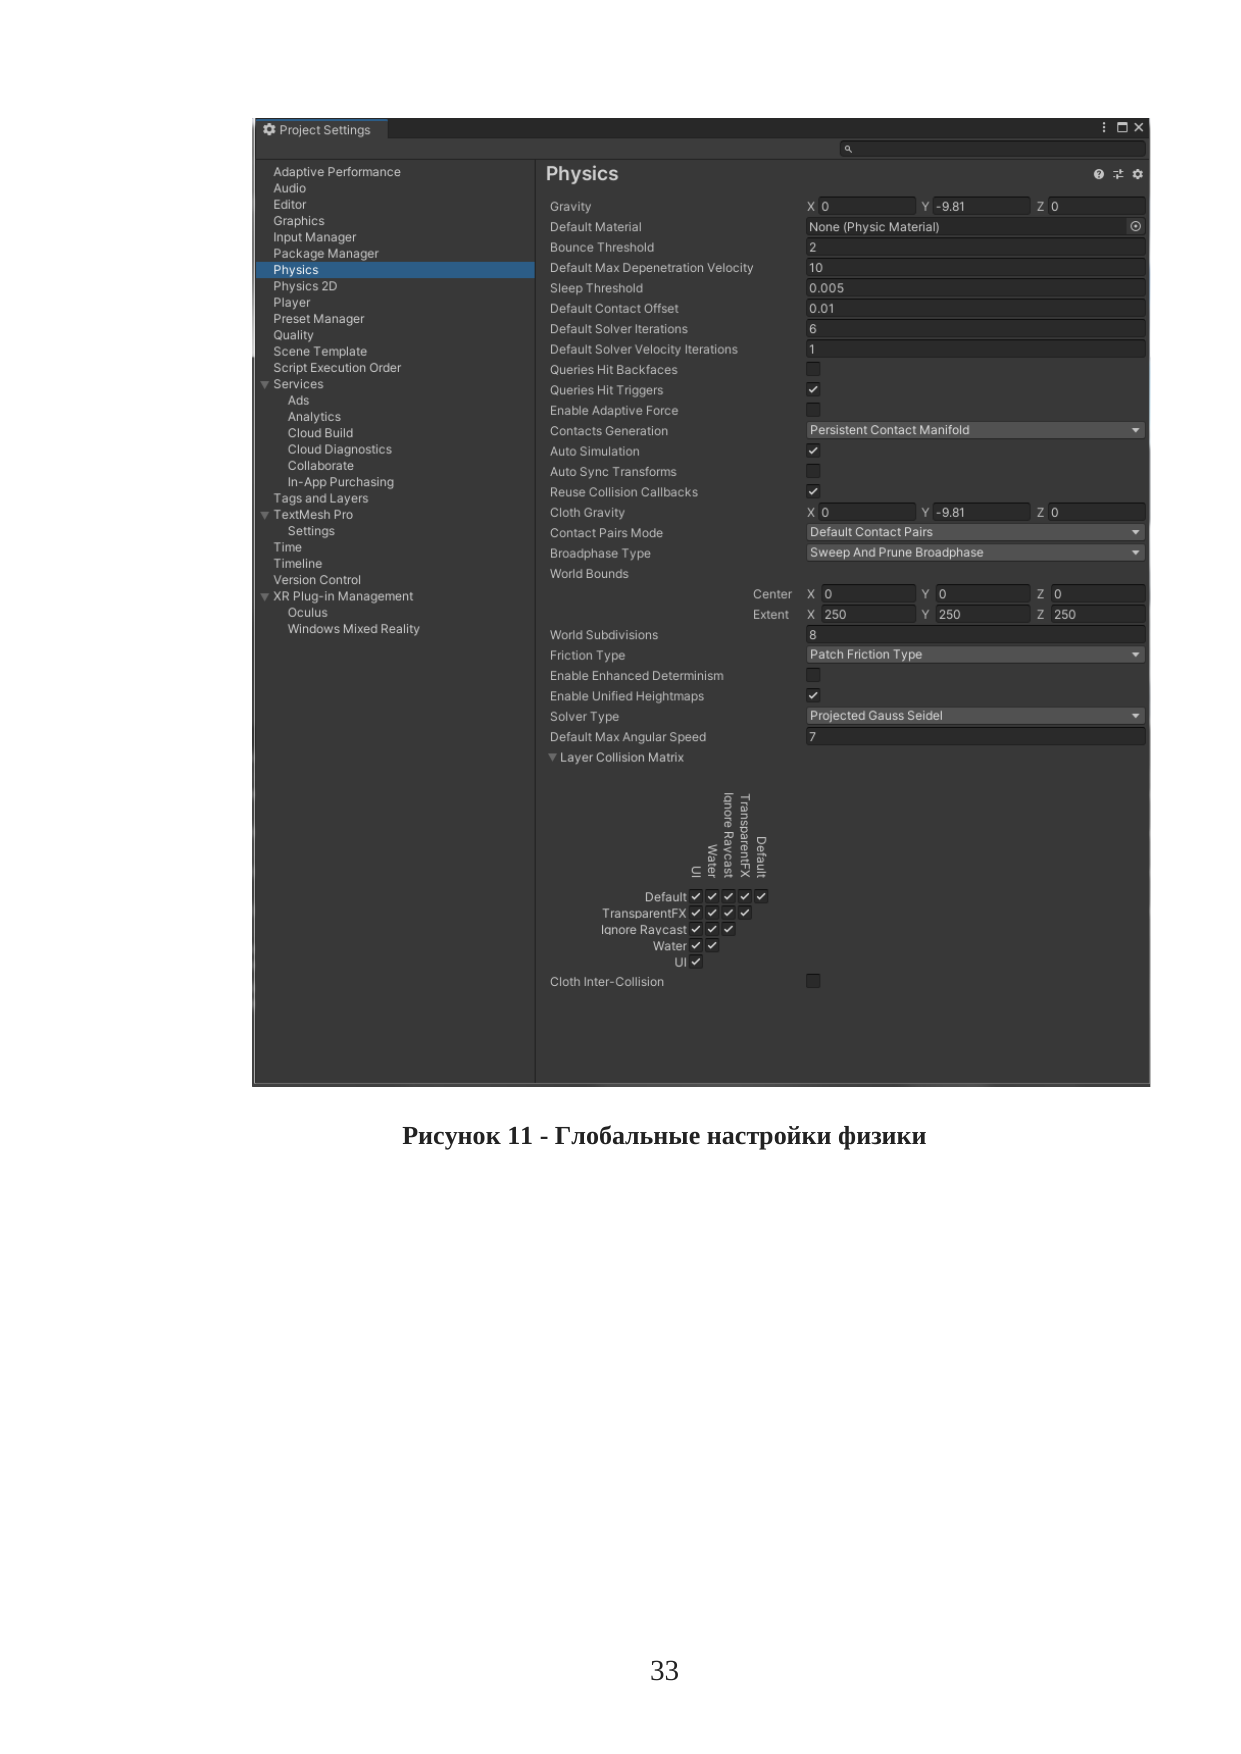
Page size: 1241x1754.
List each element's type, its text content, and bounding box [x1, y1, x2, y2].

picture [252, 118, 1151, 1087]
